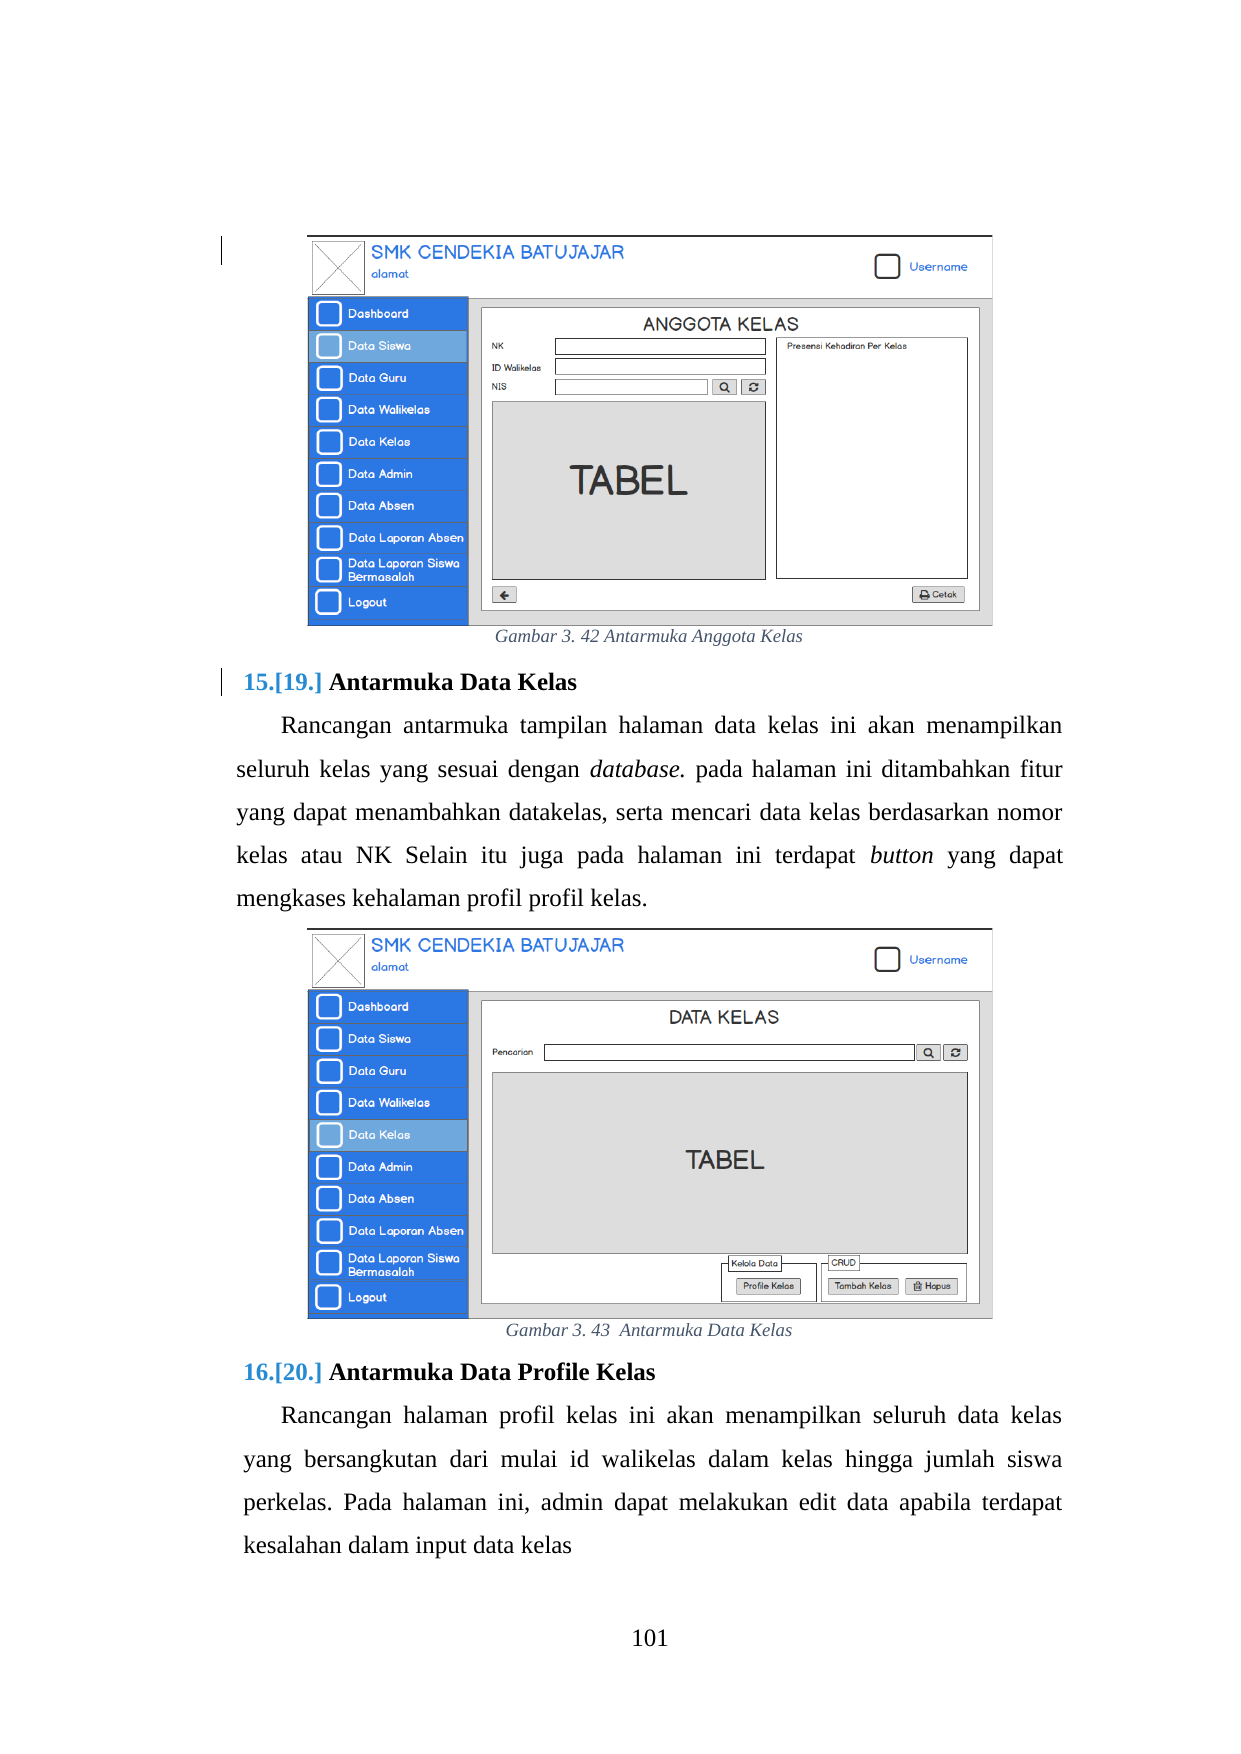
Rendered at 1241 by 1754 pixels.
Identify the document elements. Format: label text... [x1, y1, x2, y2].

picture [307, 928, 993, 1319]
picture [307, 235, 993, 626]
list Antarmuka Data Profile Kelas [243, 1357, 1063, 1386]
list Antarmuka Data Kelas [243, 667, 1063, 696]
text Rancangan halaman profil kelas ini akan menampilkan seluruh data kelas yang bersangkutan dari mulai id walikelas dalam kelas hingga jumlah siswa perkelas. Pada halaman ini, admin dapat melakukan edit data apabila terdapat kesalahan dalam input data kelas [243, 1401, 1063, 1559]
text Rancangan antarmuka tampilan halaman data kelas ini akan menampilkan seluruh kelas yang sesuai dengan database. pada halaman ini ditambahkan fitur yang dapat menambahkan datakelas, serta mencari data kelas berdasarkan nomor kelas atau NK Selain itu juga pada halaman ini terdapat button yang dapat mengkases kehalaman profil profil kelas. [236, 711, 1063, 912]
